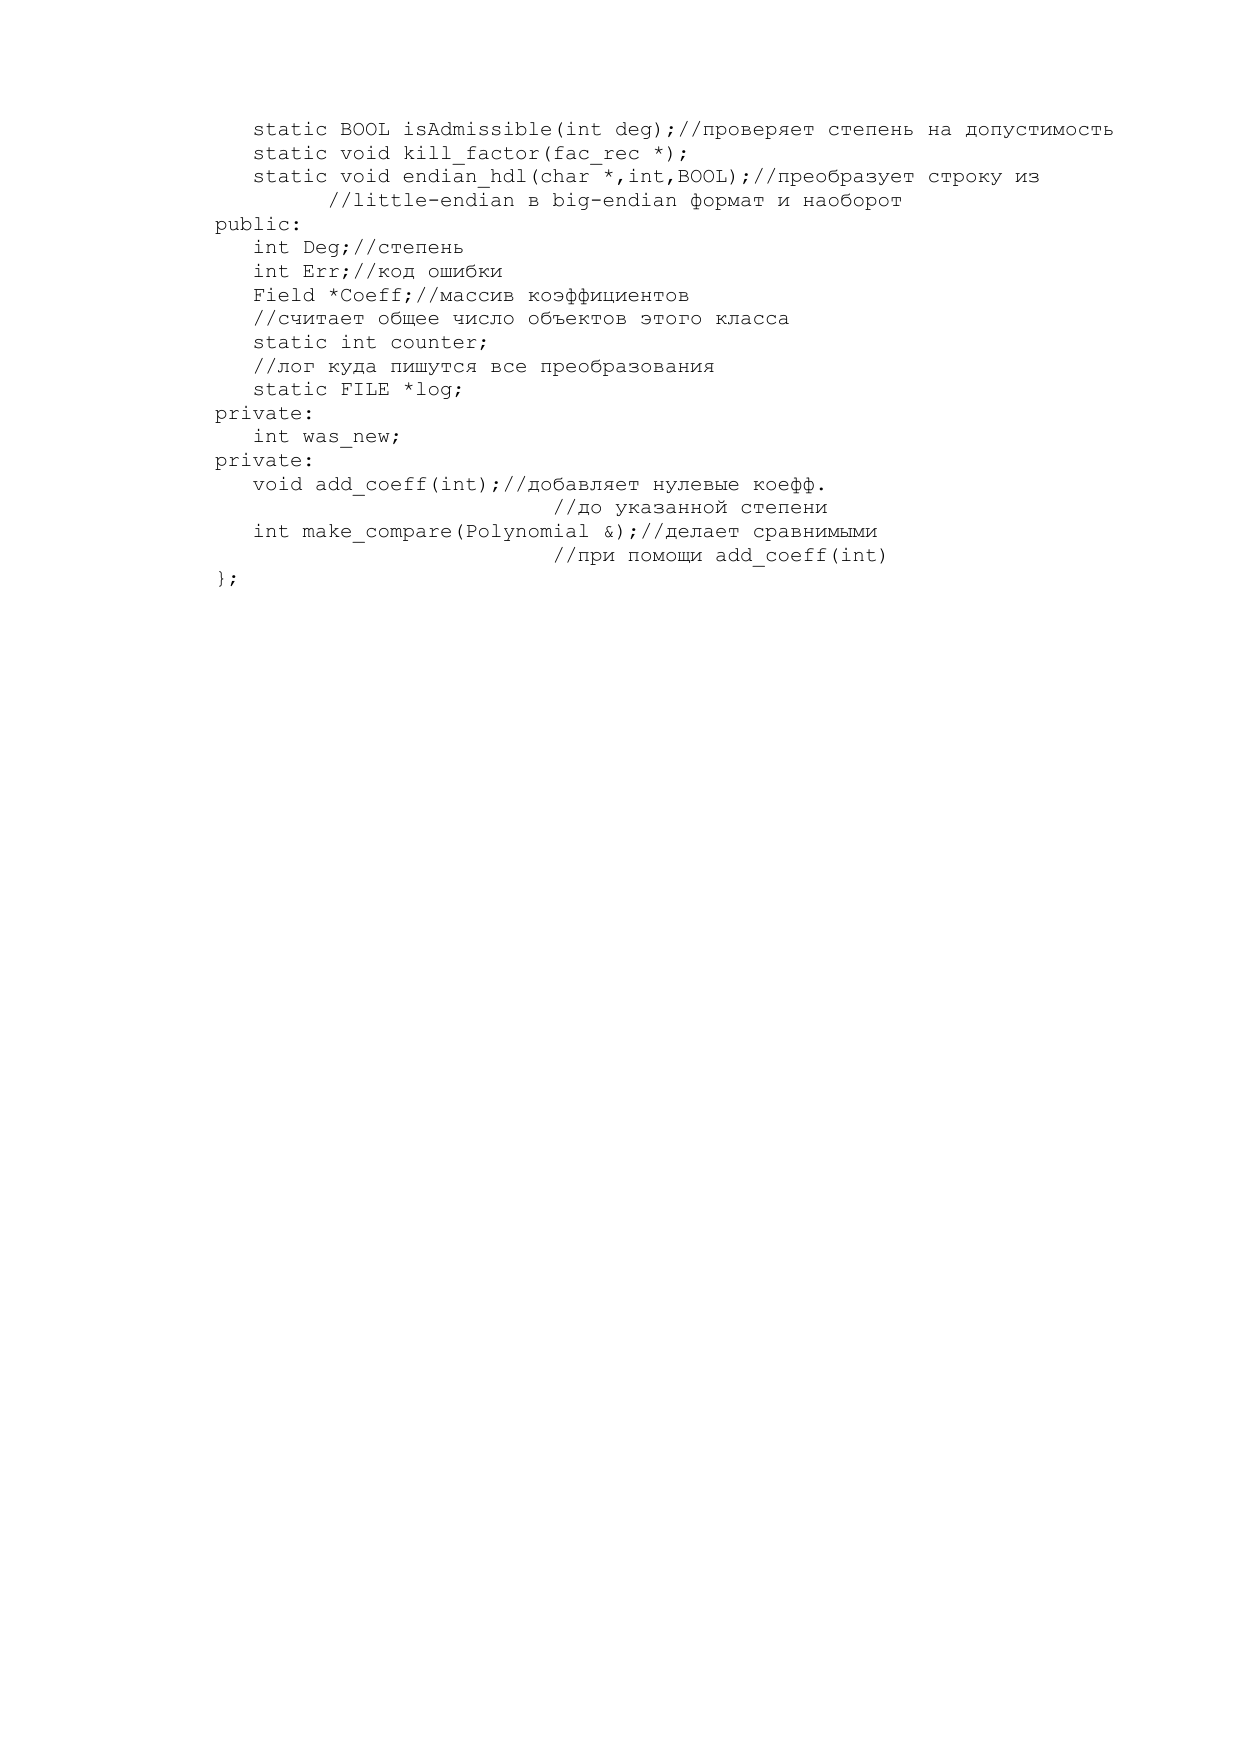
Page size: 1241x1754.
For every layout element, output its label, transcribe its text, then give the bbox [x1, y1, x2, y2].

text void add_coeff(int);//добавляет нулевые коефф. [215, 473, 1152, 496]
text static void endian_hdl(char *,int,BOOL);//преобразует строку из [215, 165, 1152, 189]
text int Err;//код ошибки [215, 260, 1152, 284]
text Field *Coeff;//массив коэффициентов [215, 284, 1152, 307]
text static FILE *log; [215, 378, 1152, 402]
text //при помощи add_coeff(int) [215, 544, 1152, 567]
text int was_new; [215, 426, 1152, 449]
text //little-endian в big-endian формат и наоборот [215, 189, 1152, 213]
text public: [215, 213, 1152, 236]
text }; [215, 567, 1152, 591]
text private: [215, 402, 1152, 426]
text static void kill_factor(fac_rec *); [215, 142, 1152, 165]
text static BOOL isAdmissible(int deg);//проверяет степень на допустимость [215, 118, 1152, 142]
text private: [215, 449, 1152, 473]
text int Deg;//степень [215, 236, 1152, 260]
text //считает общее число объектов этого класса [215, 307, 1152, 331]
text //лог куда пишутся все преобразования [215, 354, 1152, 378]
text //до указанной степени [215, 496, 1152, 520]
text static int counter; [215, 331, 1152, 354]
text int make_compare(Polynomial &);//делает сравнимыми [215, 520, 1152, 544]
